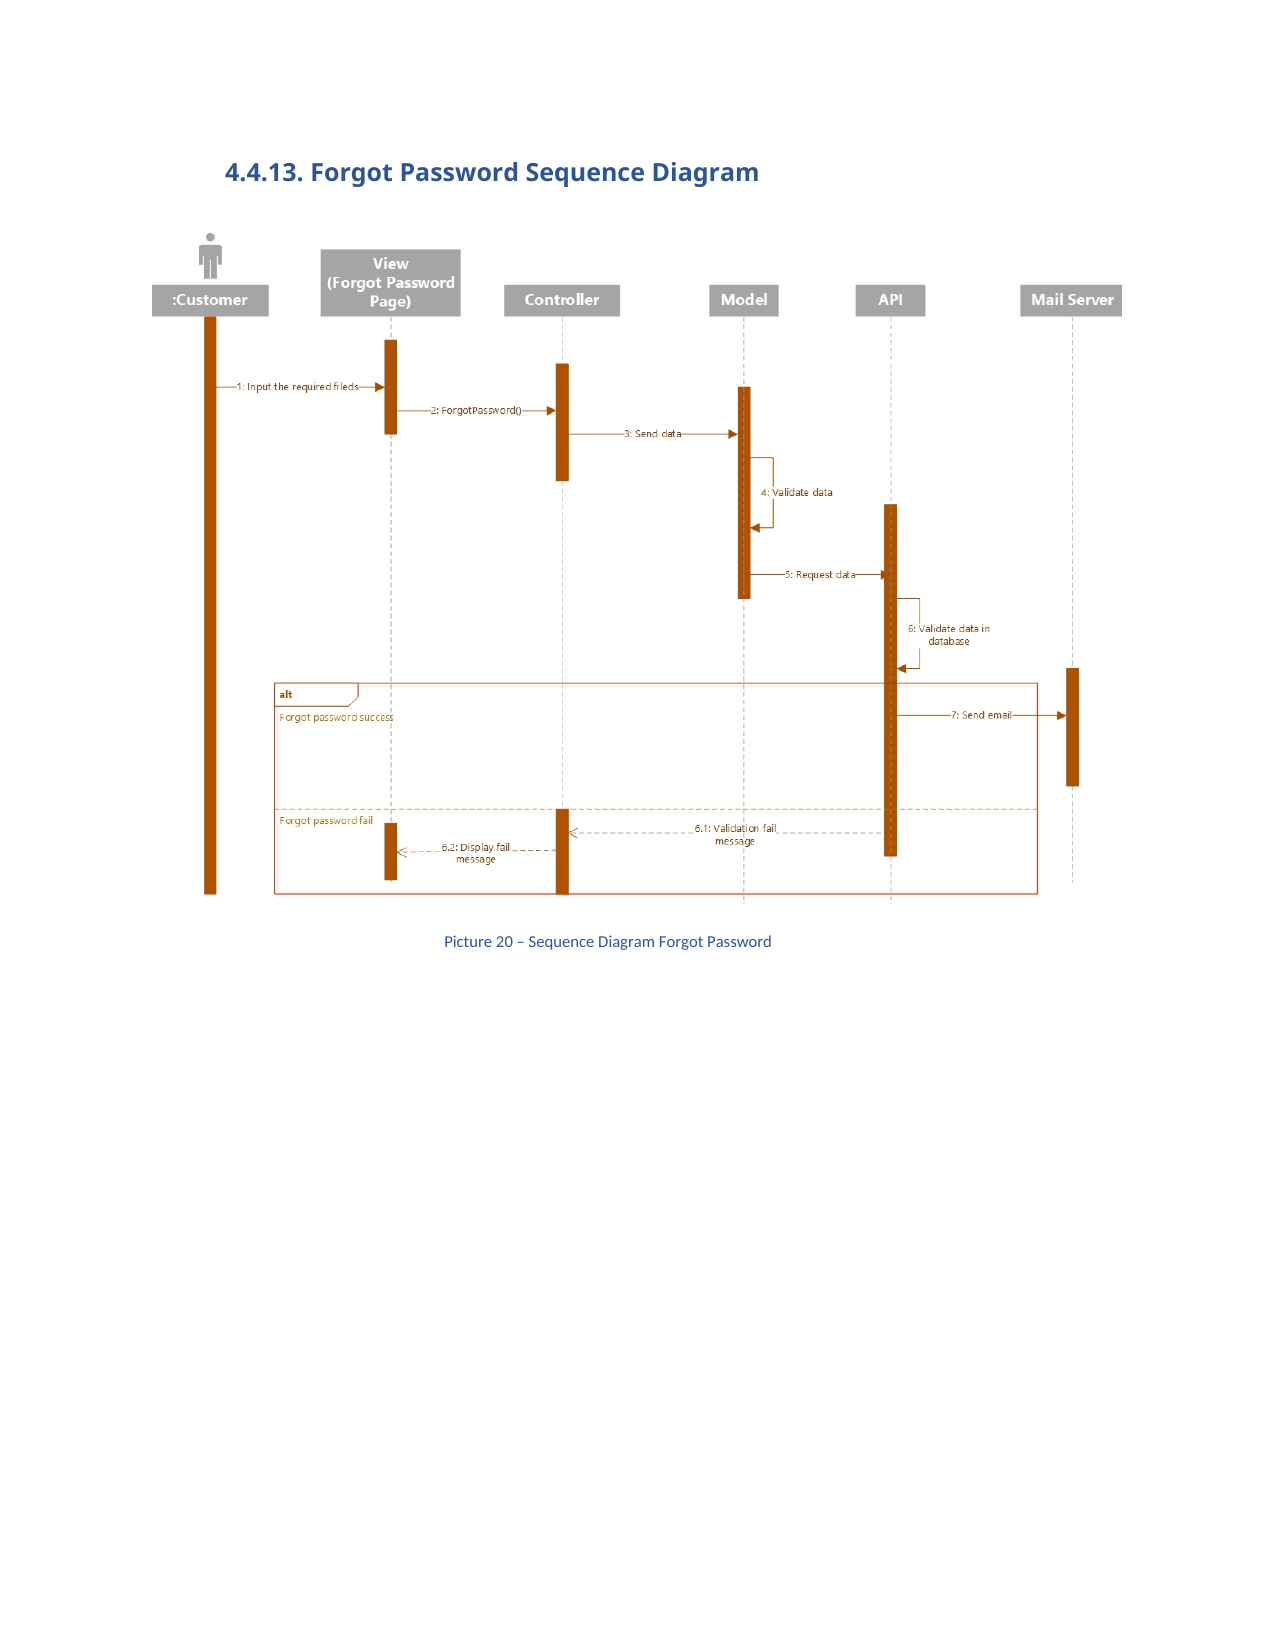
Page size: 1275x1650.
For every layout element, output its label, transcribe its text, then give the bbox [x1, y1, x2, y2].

picture [150, 231, 1122, 904]
subtitle Forgot Password Sequence Diagram [225, 154, 1125, 188]
